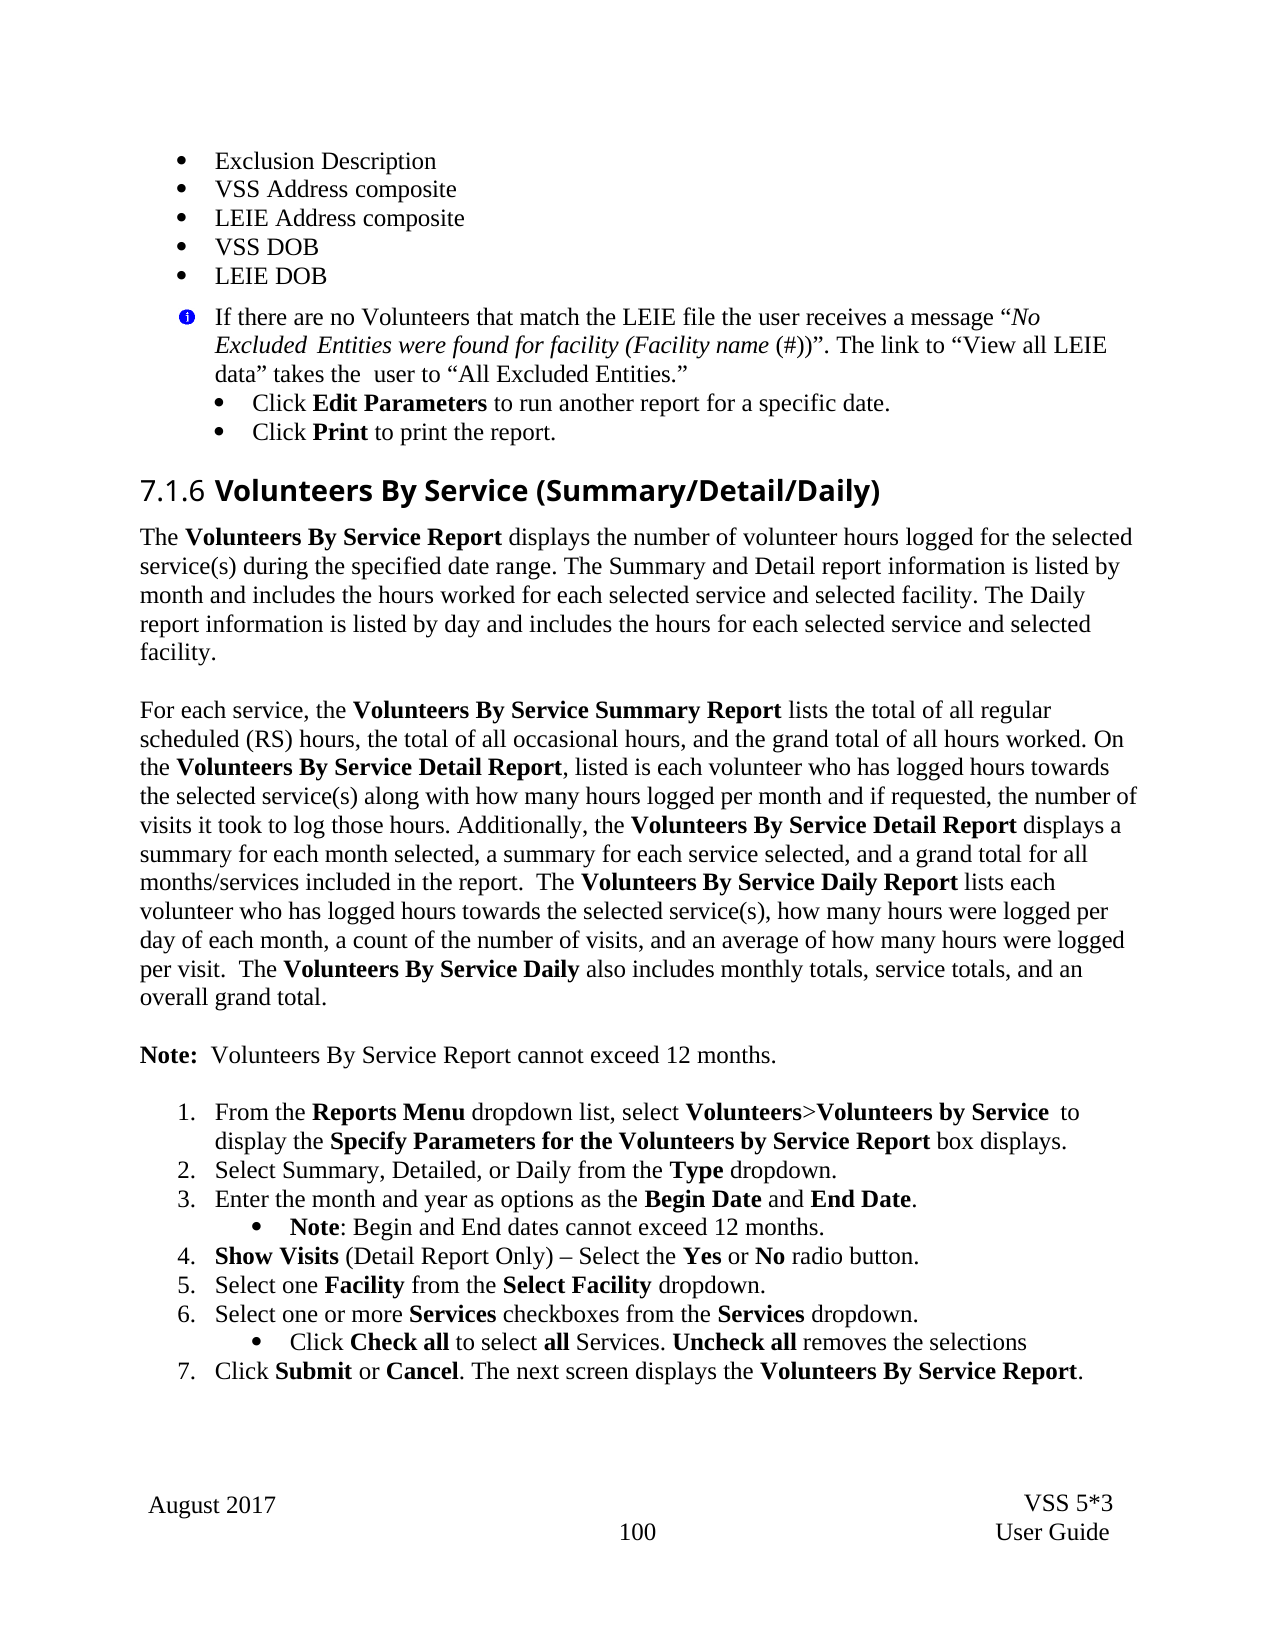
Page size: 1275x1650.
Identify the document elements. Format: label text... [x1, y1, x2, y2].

list VSS DOB [177, 232, 1137, 261]
list Enter the month and year as options as the Begin Date and End Date. [177, 1184, 1137, 1212]
list LEIE DOB [177, 261, 1137, 289]
list Exclusion Description [177, 146, 1137, 174]
list Note: Begin and End dates cannot exceed 12 months. [252, 1212, 1137, 1241]
list Select one or more Services checkboxes from the Services dropdown. [177, 1299, 1137, 1327]
list Click Submit or Cancel. The next screen displays the Volunteers By Service Report. [177, 1356, 1137, 1385]
text The Volunteers By Service Report displays the number of volunteer hours logged for the selected service(s) during the specified date range. The Summary and Detail report information is listed by month and includes the hours worked for each selected service and selected facility. The Daily report information is listed by day and includes the hours for each selected service and selected facility. [139, 522, 1137, 666]
list VSS Address composite [177, 174, 1137, 203]
list Click Print to print the report. [214, 417, 1137, 445]
list Select Summary, Detailed, or Daily from the Type dropdown. [177, 1155, 1137, 1184]
list If there are no Volunteers that match the LEIE file the user receives a message “No Excluded Entities were found for facility (Facility name (#))”. The link to “View all LEIE data” takes the user to “All Excluded Entities.” [177, 302, 1114, 388]
list Click Check all to select all Services. Uncheck all removes the selections [252, 1327, 1137, 1356]
picture [178, 308, 195, 325]
subtitle Volunteers By Service (Summary/Detail/Daily) [139, 470, 1137, 510]
list Select one Facility from the Select Facility dropdown. [177, 1270, 1137, 1299]
text For each service, the Volunteers By Service Summary Report lists the total of all regular scheduled (RS) hours, the total of all occasional hours, and the grand total of all hours worked. On the Volunteers By Service Detail Report, listed is each volunteer who has logged hours towards the selected service(s) along with how many hours logged per month and if requested, the number of visits it took to log those hours. Additionally, the Volunteers By Service Detail Report displays a summary for each month selected, a summary for each service selected, and a grand total for all months/services included in the report. The Volunteers By Service Daily Report lists each volunteer who has logged hours towards the selected service(s), how many hours were logged per day of each month, a count of the number of visits, and an average of how many hours were logged per visit. The Volunteers By Service Daily also includes monthly totals, service totals, and an overall grand total. Note: Volunteers By Service Report cannot exceed 12 months. [139, 695, 1137, 1069]
list From the Reports Menu dropdown list, select Volunteers>Volunteers by Service to display the Specify Parameters for the Volunteers by Service Report box displays. [177, 1097, 1137, 1155]
list Show Visits (Detail Report Only) – Select the Yes or No radio button. [177, 1241, 1137, 1270]
list Click Edit Parameters to run another report for a specific date. [214, 388, 1137, 417]
list LEIE Address composite [177, 203, 1137, 232]
